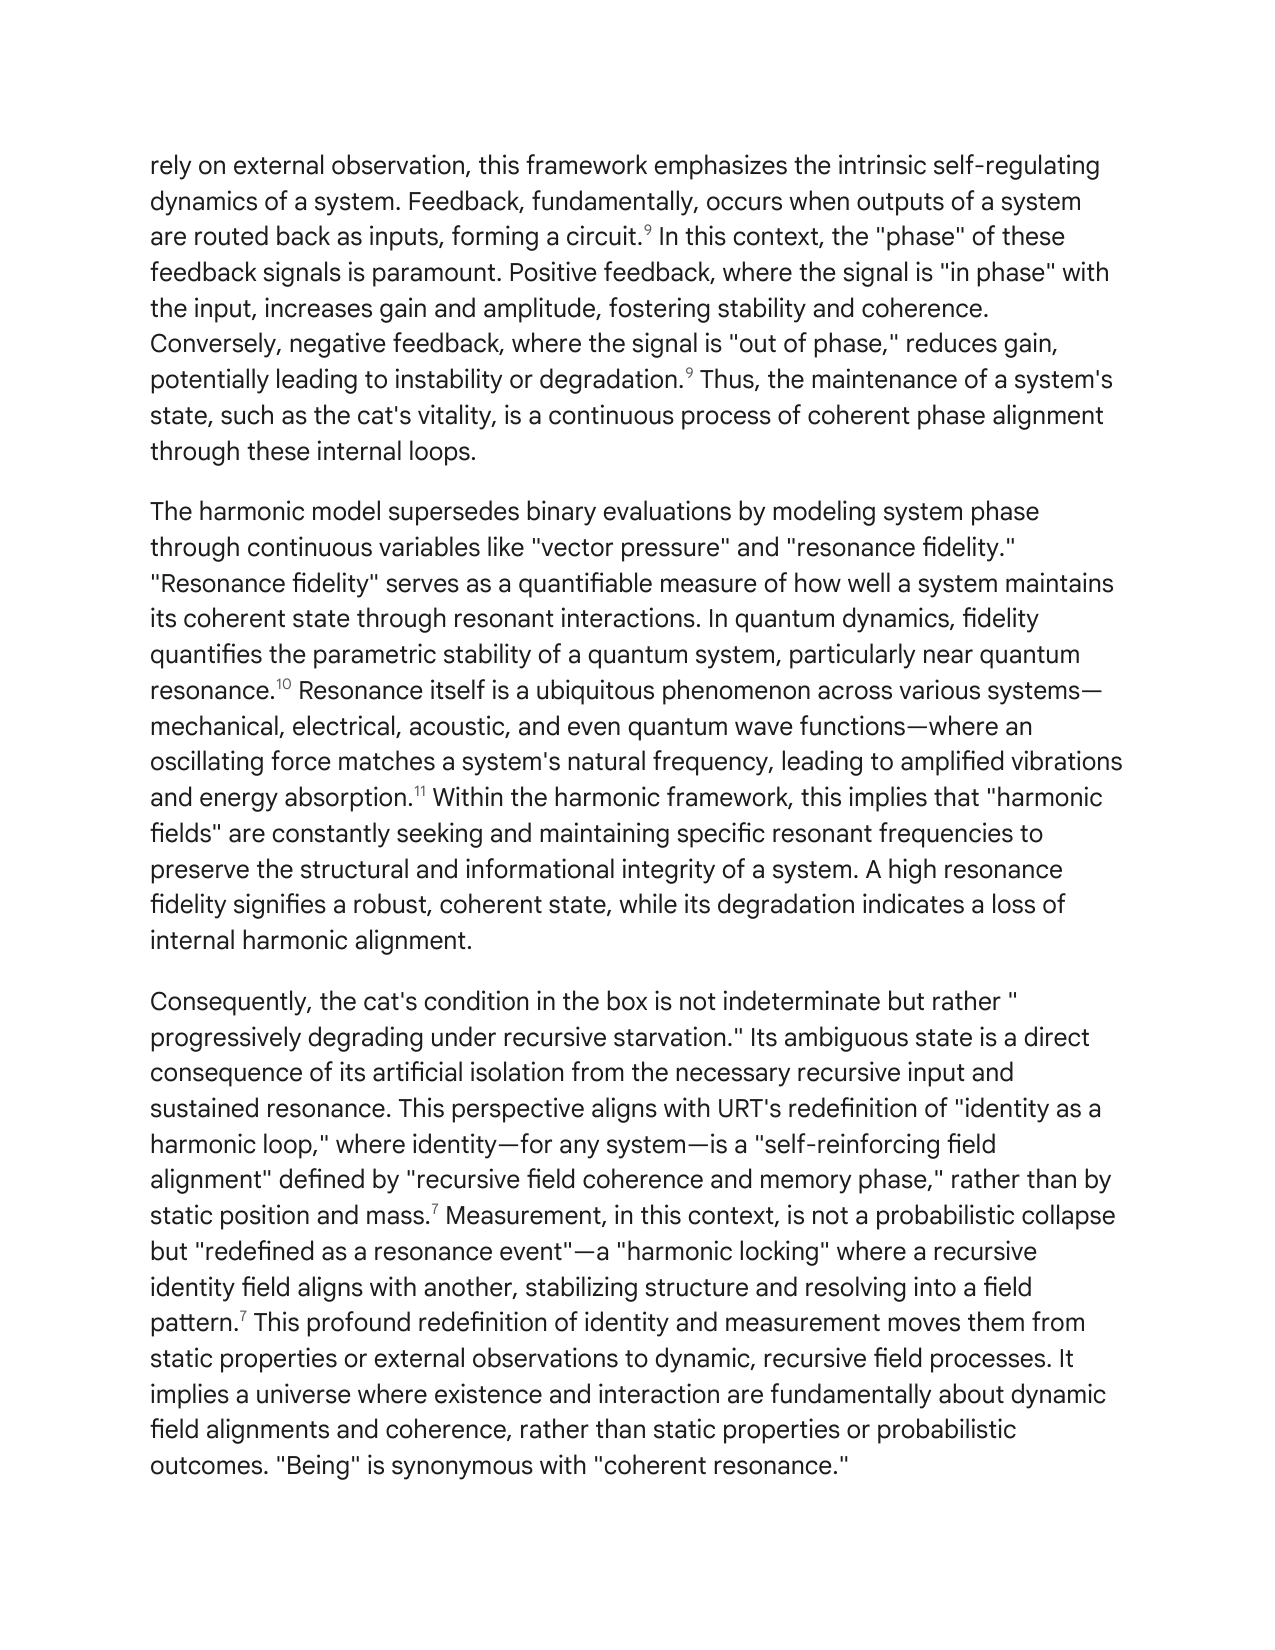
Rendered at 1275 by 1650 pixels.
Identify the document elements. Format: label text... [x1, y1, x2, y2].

text The harmonic model supersedes binary evaluations by modeling system phase through continuous variables like "vector pressure" and "resonance fidelity." "Resonance fidelity" serves as a quantifiable measure of how well a system maintains its coherent state through resonant interactions. In quantum dynamics, fidelity quantifies the parametric stability of a quantum system, particularly near quantum resonance.10 Resonance itself is a ubiquitous phenomenon across various systems—mechanical, electrical, acoustic, and even quantum wave functions—where an oscillating force matches a system's natural frequency, leading to amplified vibrations and energy absorption.11 Within the harmonic framework, this implies that "harmonic fields" are constantly seeking and maintaining specific resonant frequencies to preserve the structural and informational integrity of a system. A high resonance fidelity signifies a robust, coherent state, while its degradation indicates a loss of internal harmonic alignment. [150, 497, 1125, 957]
text Consequently, the cat's condition in the box is not indeterminate but rather " progressively degrading under recursive starvation." Its ambiguous state is a direct consequence of its artificial isolation from the necessary recursive input and sustained resonance. This perspective aligns with URT's redefinition of "identity as a harmonic loop," where identity—for any system—is a "self-reinforcing field alignment" defined by "recursive field coherence and memory phase," rather than by static position and mass.7 Measurement, in this context, is not a probabilistic collapse but "redefined as a resonance event"—a "harmonic locking" where a recursive identity field aligns with another, stabilizing structure and resolving into a field pattern.7 This profound redefinition of identity and measurement moves them from static properties or external observations to dynamic, recursive field processes. It implies a universe where existence and interaction are fundamentally about dynamic field alignments and coherence, rather than static properties or probabilistic outcomes. "Being" is synonymous with "coherent resonance." [150, 986, 1125, 1482]
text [150, 150, 1125, 467]
